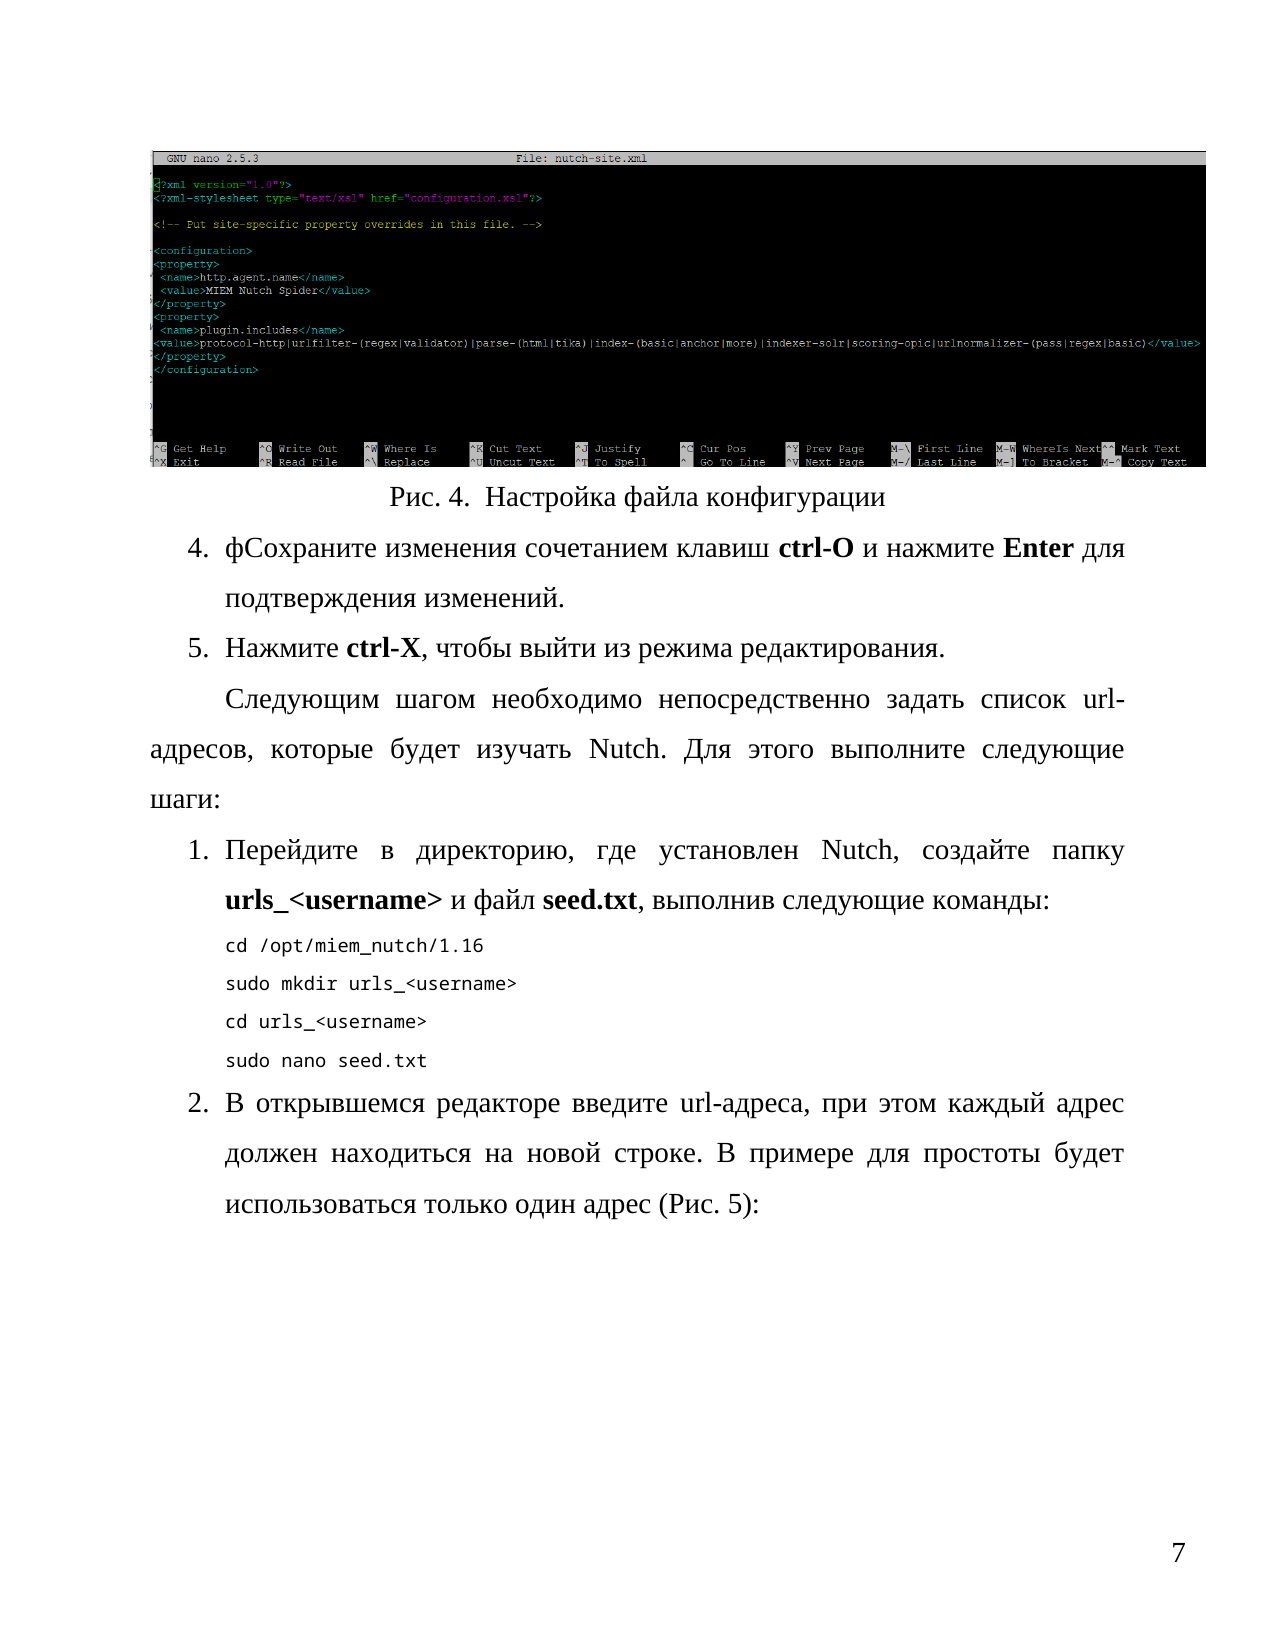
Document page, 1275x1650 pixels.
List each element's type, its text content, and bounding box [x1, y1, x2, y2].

list Нажмите ctrl-X, чтобы выйти из режима редактирования. [187, 631, 1125, 664]
list В открывшемся редакторе введите url-адреса, при этом каждый адрес должен находиться на новой строке. В примере для простоты будет использоваться только один адрес (Рис. 5): [187, 1085, 1125, 1219]
list Перейдите в директорию, где установлен Nutch, создайте папку urls_<username> и файл seed.txt, выполнив следующие команды: [187, 832, 1125, 916]
list фСохраните изменения сочетанием клавиш ctrl-O и нажмите Enter для подтверждения изменений. [187, 530, 1125, 614]
text Следующим шагом необходимо непосредственно задать список url-адресов, которые будет изучать Nutch. Для этого выполните следующие шаги: [150, 681, 1125, 815]
text sudo mkdir urls_<username> [225, 971, 1125, 996]
text sudo nano seed.txt [225, 1047, 1125, 1073]
text Рис. 4. Настройка файла конфигурации [150, 479, 1125, 513]
text cd urls_<username> [225, 1009, 1125, 1034]
picture [150, 150, 1206, 467]
text cd /opt/miem_nutch/1.16 [225, 932, 1125, 958]
